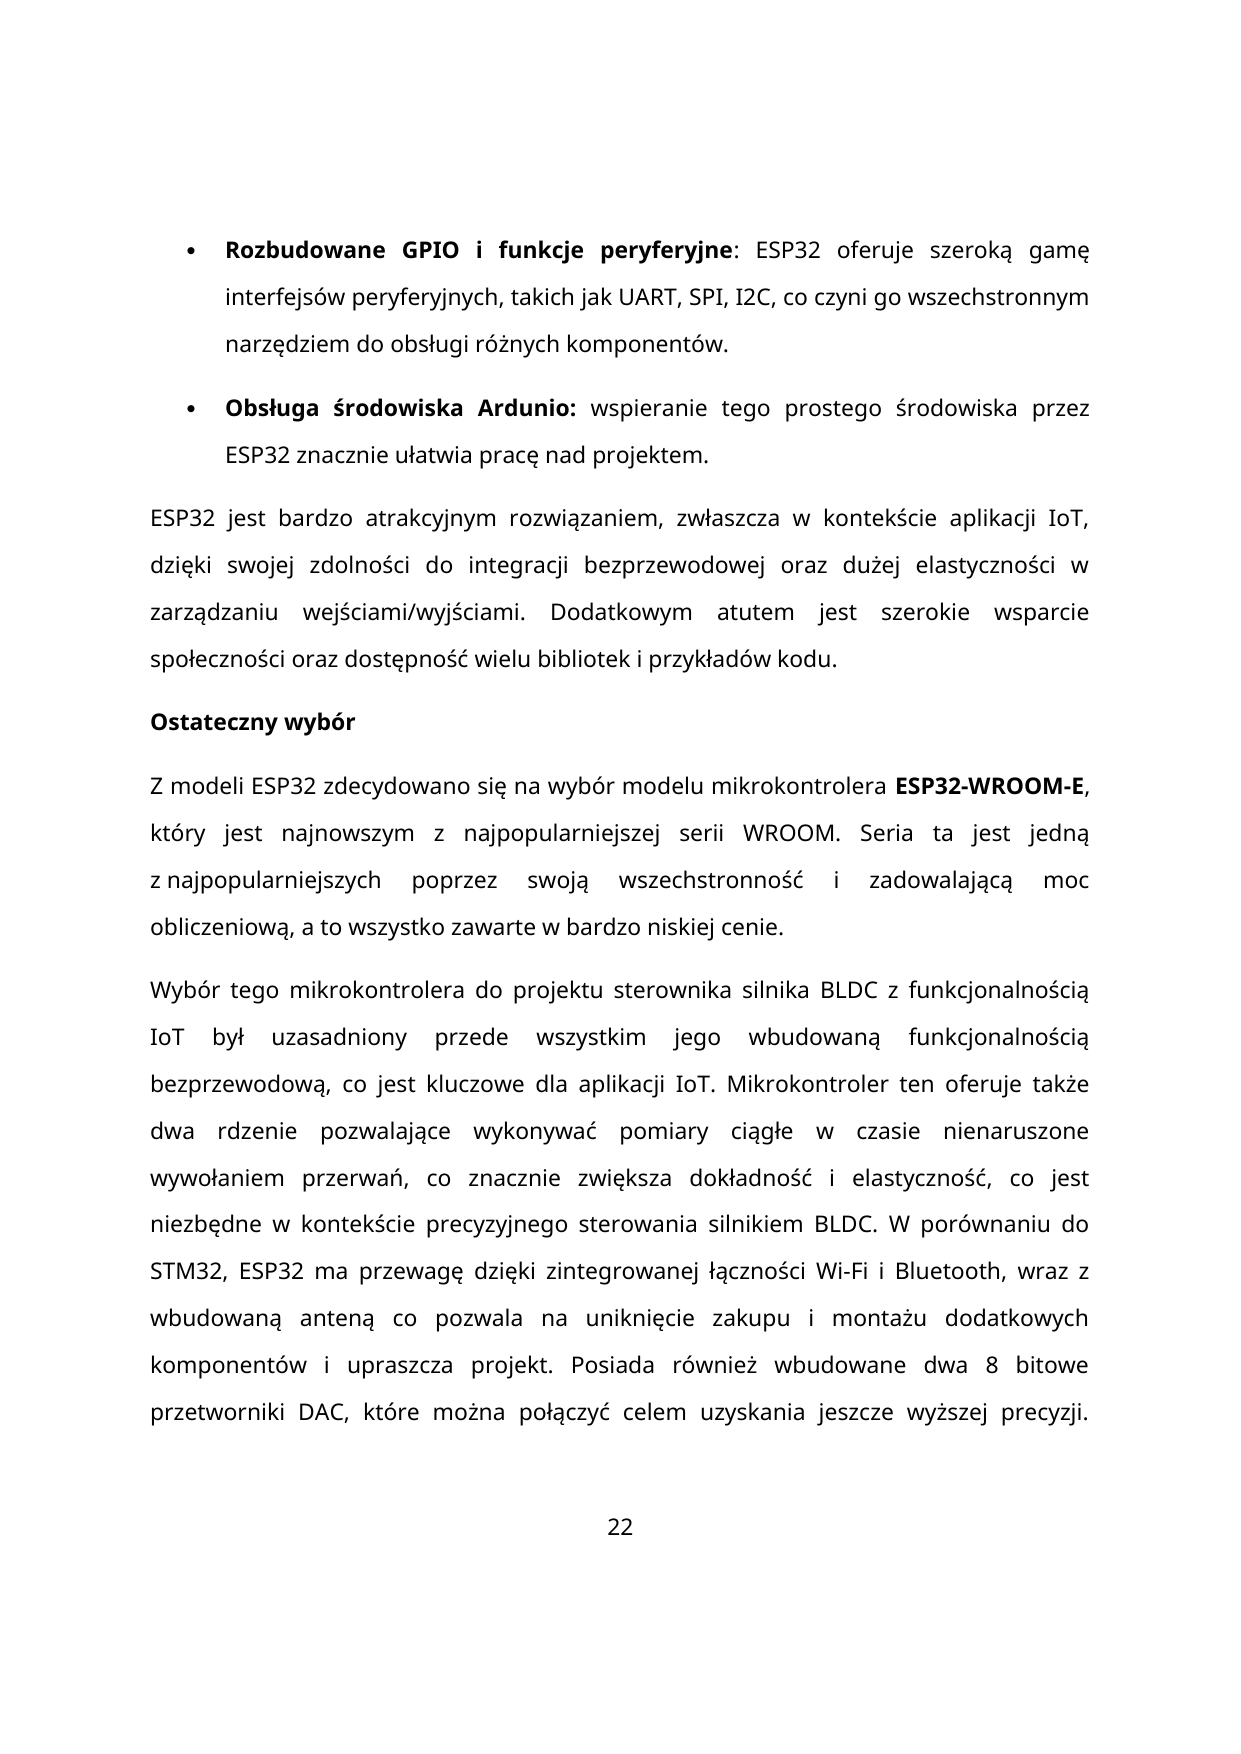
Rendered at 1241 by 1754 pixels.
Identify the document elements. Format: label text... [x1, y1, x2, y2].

text Z modeli ESP32 zdecydowano się na wybór modelu mikrokontrolera ESP32-WROOM-E, który jest najnowszym z najpopularniejszej serii WROOM. Seria ta jest jedną z najpopularniejszych poprzez swoją wszechstronność i zadowalającą moc obliczeniową, a to wszystko zawarte w bardzo niskiej cenie. [150, 770, 1090, 942]
text Ostateczny wybór [150, 706, 1090, 737]
list Rozbudowane GPIO i funkcje peryferyjne: ESP32 oferuje szeroką gamę interfejsów peryferyjnych, takich jak UART, SPI, I2C, co czyni go wszechstronnym narzędziem do obsługi różnych komponentów. [187, 234, 1090, 359]
text ESP32 jest bardzo atrakcyjnym rozwiązaniem, zwłaszcza w kontekście aplikacji IoT, dzięki swojej zdolności do integracji bezprzewodowej oraz dużej elastyczności w zarządzaniu wejściami/wyjściami. Dodatkowym atutem jest szerokie wsparcie społeczności oraz dostępność wielu bibliotek i przykładów kodu. [150, 502, 1090, 674]
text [150, 974, 1090, 1427]
list Obsługa środowiska Ardunio: wspieranie tego prostego środowiska przez ESP32 znacznie ułatwia pracę nad projektem. [187, 392, 1090, 470]
